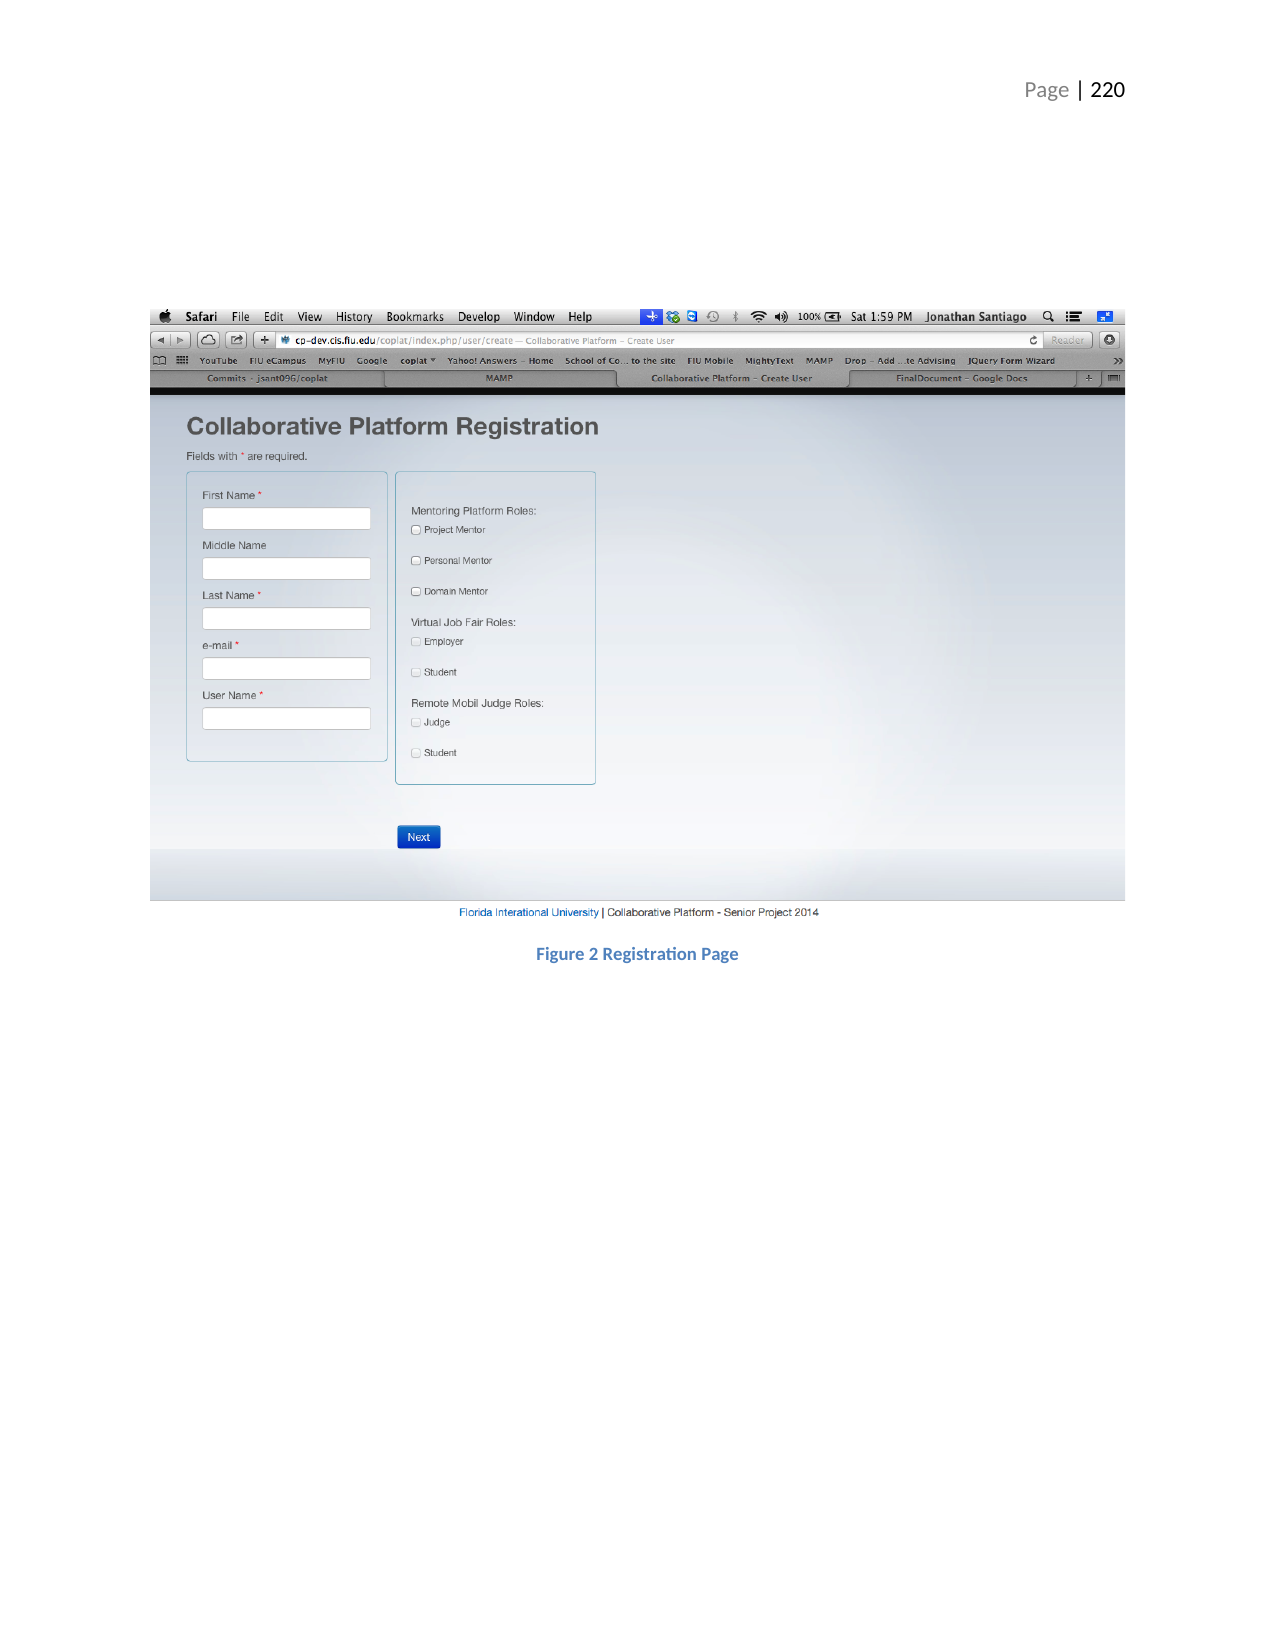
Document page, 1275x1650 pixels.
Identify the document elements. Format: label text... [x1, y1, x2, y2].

text Figure 2 Registration Page [150, 942, 1125, 965]
picture [150, 309, 1125, 922]
